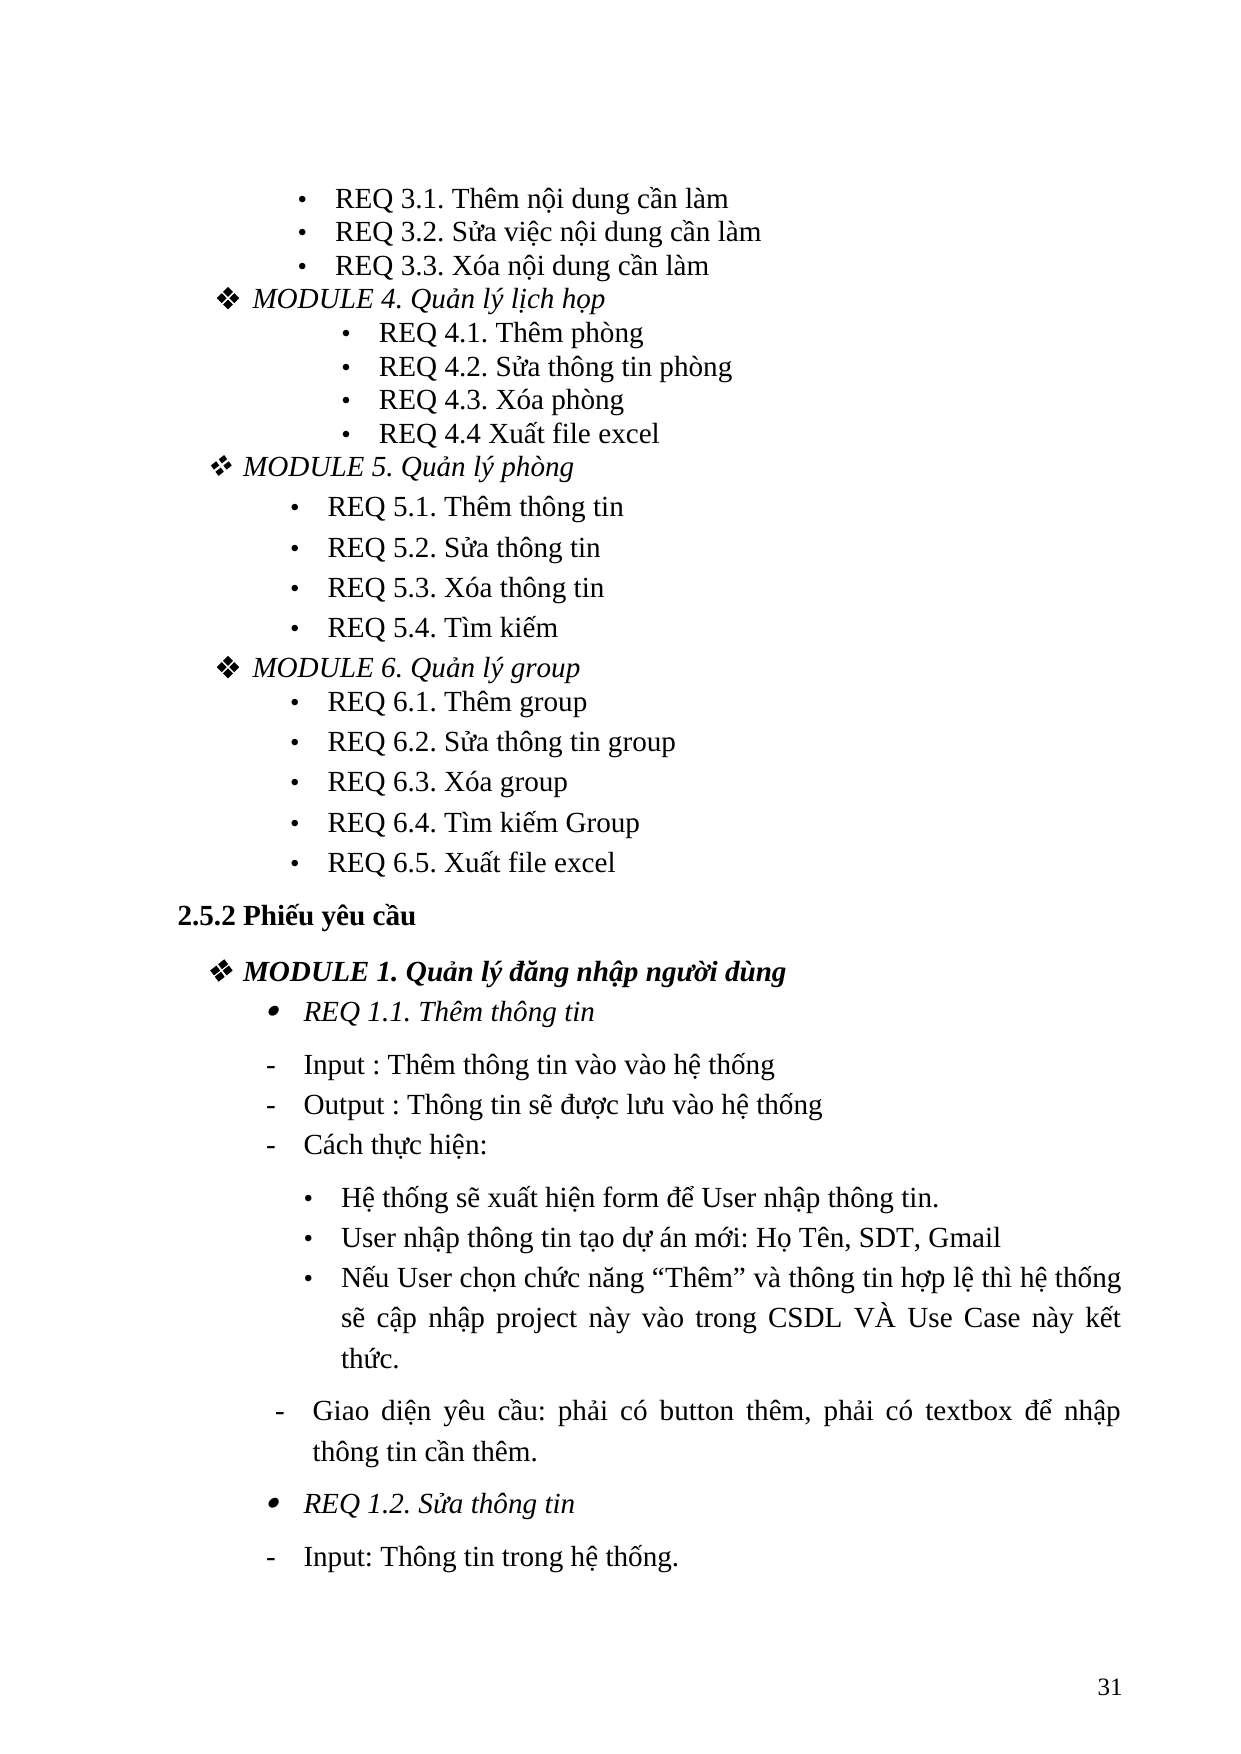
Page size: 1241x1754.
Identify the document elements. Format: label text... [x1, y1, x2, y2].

list REQ 5.1. Thêm thông tin [290, 489, 1122, 523]
list REQ 6.3. Xóa group [290, 764, 1122, 798]
list REQ 4.4 Xuất file excel [341, 416, 1122, 449]
list MODULE 5. Quản lý phòng [205, 449, 1122, 483]
list REQ 3.3. Xóa nội dung cần làm [297, 248, 1122, 281]
list REQ 3.1. Thêm nội dung cần làm [297, 181, 1122, 214]
list Nếu User chọn chức năng “Thêm” và thông tin hợp lệ thì hệ thống sẽ cập nhập project này vào trong CSDL VÀ Use Case này kết thức. [303, 1260, 1122, 1374]
list Hệ thống sẽ xuất hiện form để User nhập thông tin. [303, 1180, 1122, 1213]
list REQ 4.3. Xóa phòng [341, 382, 1122, 416]
list MODULE 4. Quản lý lịch họp [215, 281, 1122, 315]
list REQ 5.2. Sửa thông tin [290, 530, 1122, 563]
list Giao diện yêu cầu: phải có button thêm, phải có textbox để nhập thông tin cần thêm. [275, 1393, 1122, 1467]
list REQ 4.1. Thêm phòng [341, 315, 1122, 349]
list REQ 5.4. Tìm kiếm [290, 610, 1122, 644]
list REQ 6.4. Tìm kiếm Group [290, 805, 1122, 838]
list REQ 6.1. Thêm group [290, 684, 1122, 718]
subtitle 2.5.2 Phiếu yêu cầu [177, 898, 1122, 931]
list REQ 1.1. Thêm thông tin [266, 994, 1122, 1028]
list Input : Thêm thông tin vào vào hệ thống [266, 1047, 1122, 1080]
list Input: Thông tin trong hệ thống. [266, 1539, 1122, 1573]
list REQ 6.5. Xuất file excel [290, 845, 1122, 878]
list REQ 6.2. Sửa thông tin group [290, 724, 1122, 758]
list Cách thực hiện: [266, 1127, 1122, 1161]
list REQ 3.2. Sửa việc nội dung cần làm [297, 214, 1122, 248]
list MODULE 1. Quản lý đăng nhập người dùng [205, 954, 1122, 987]
list Output : Thông tin sẽ được lưu vào hệ thống [266, 1087, 1122, 1121]
list REQ 5.3. Xóa thông tin [290, 570, 1122, 603]
list MODULE 6. Quản lý group [215, 650, 1122, 684]
list User nhập thông tin tạo dự án mới: Họ Tên, SDT, Gmail [303, 1220, 1122, 1254]
list REQ 4.2. Sửa thông tin phòng [341, 349, 1122, 382]
list REQ 1.2. Sửa thông tin [266, 1486, 1122, 1520]
